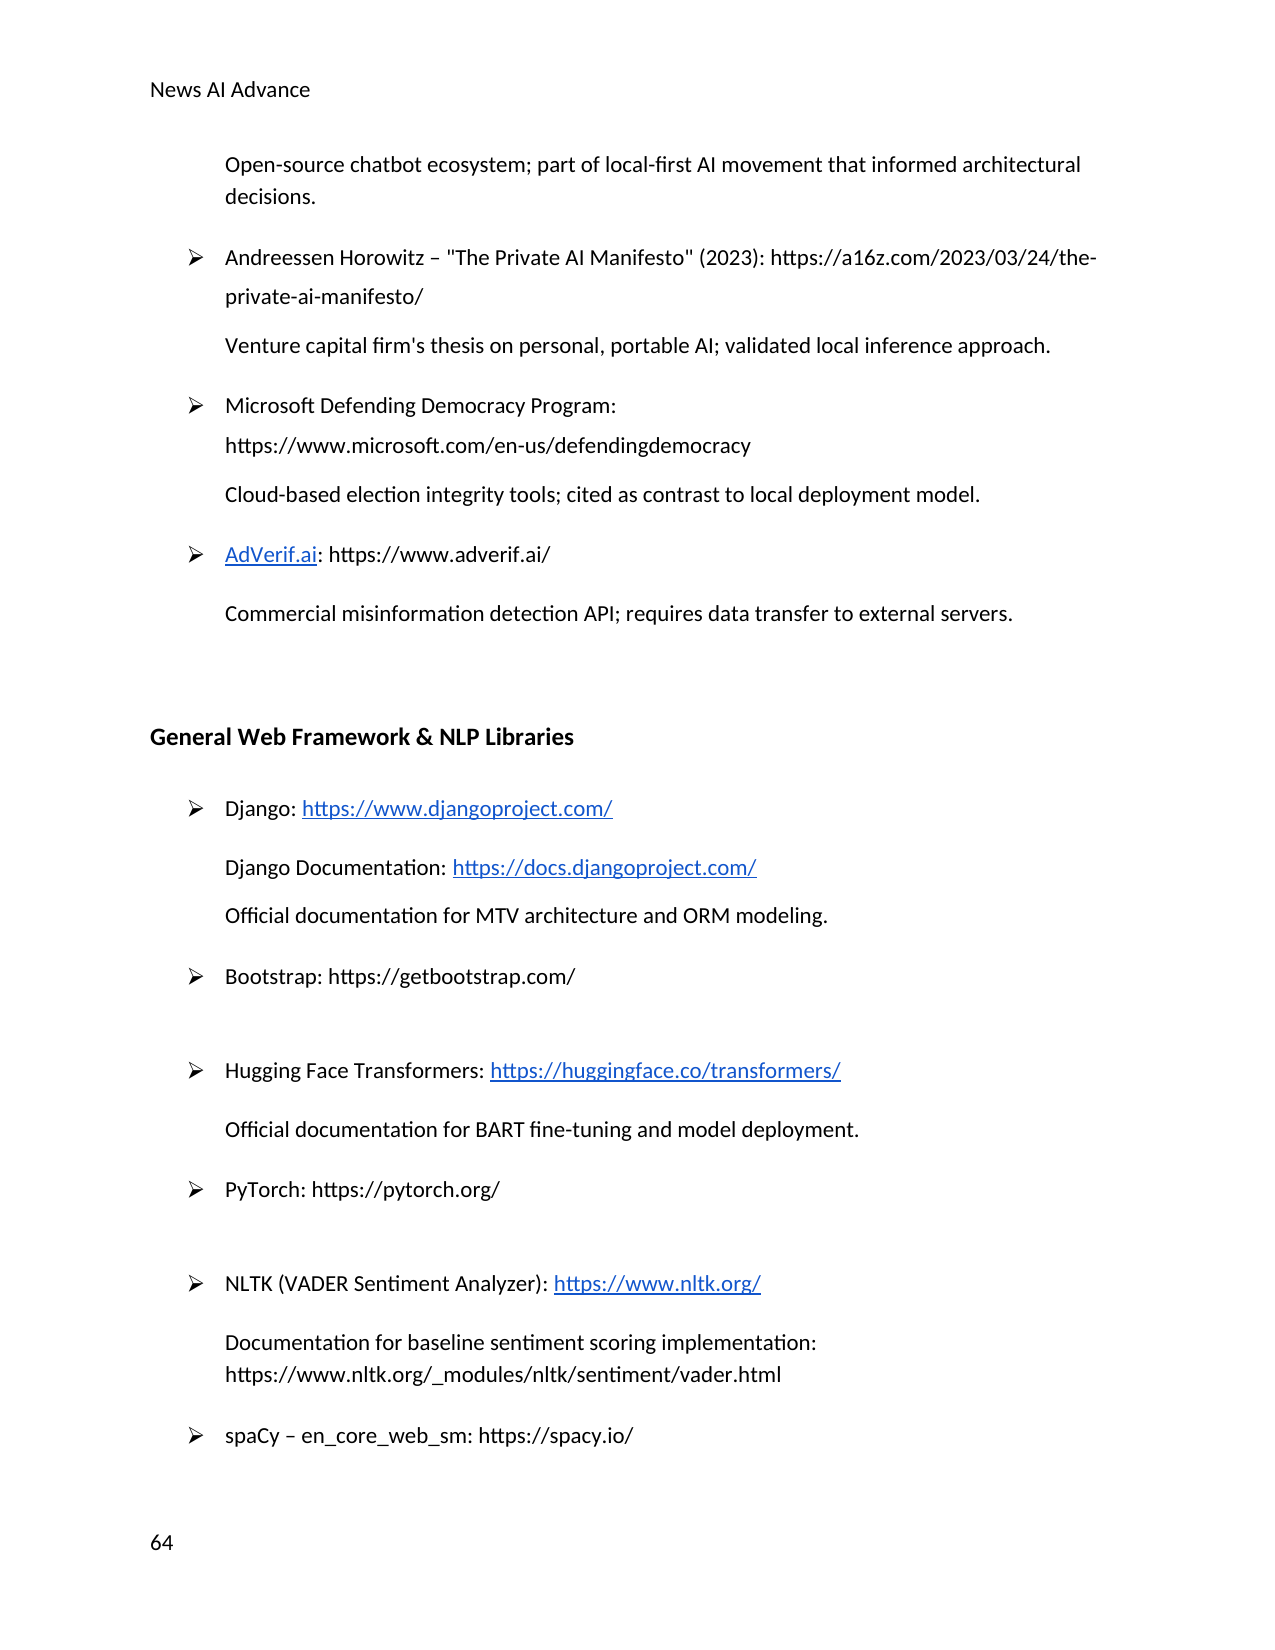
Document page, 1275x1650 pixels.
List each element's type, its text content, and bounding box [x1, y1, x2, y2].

subtitle General Web Framework & NLP Libraries [150, 721, 1125, 751]
text Official documentation for MTV architecture and ORM modeling. [225, 901, 1125, 929]
list spaCy – en_core_web_sm: https://spacy.io/ [187, 1409, 1125, 1456]
list Andreessen Horowitz – "The Private AI Manifesto" (2023): https://a16z.com/2023/03/24/the-private-ai-manifesto/ [187, 231, 1125, 310]
list PyTorch: https://pytorch.org/ [187, 1164, 1125, 1211]
list AdVerif.ai: https://www.adverif.ai/ [187, 529, 1125, 576]
text Official documentation for BART fine-tuning and model deployment. [150, 1115, 1125, 1143]
text Cloud-based election integrity tools; cited as contrast to local deployment model. [225, 480, 1125, 508]
list Bootstrap: https://getbootstrap.com/ [187, 950, 1125, 997]
list NLTK (VADER Sentiment Analyzer): https://www.nltk.org/ [187, 1258, 1125, 1305]
list Hugging Face Transformers: https://huggingface.co/transformers/ [187, 1044, 1125, 1091]
list Microsoft Defending Democracy Program: https://www.microsoft.com/en-us/defendingdemocracy [187, 380, 1125, 459]
text Documentation for baseline sentiment scoring implementation: https://www.nltk.org/_modules/nltk/sentiment/vader.html [225, 1328, 1125, 1388]
list Django: https://www.djangoproject.com/ [187, 782, 1125, 829]
text Venture capital firm's thesis on personal, portable AI; validated local inference approach. [225, 331, 1125, 359]
text Open-source chatbot ecosystem; part of local-first AI movement that informed architectural decisions. [225, 150, 1125, 210]
text Django Documentation: https://docs.djangoproject.com/ [225, 853, 1125, 881]
text Commercial misinformation detection API; requires data transfer to external servers. [225, 599, 1125, 627]
